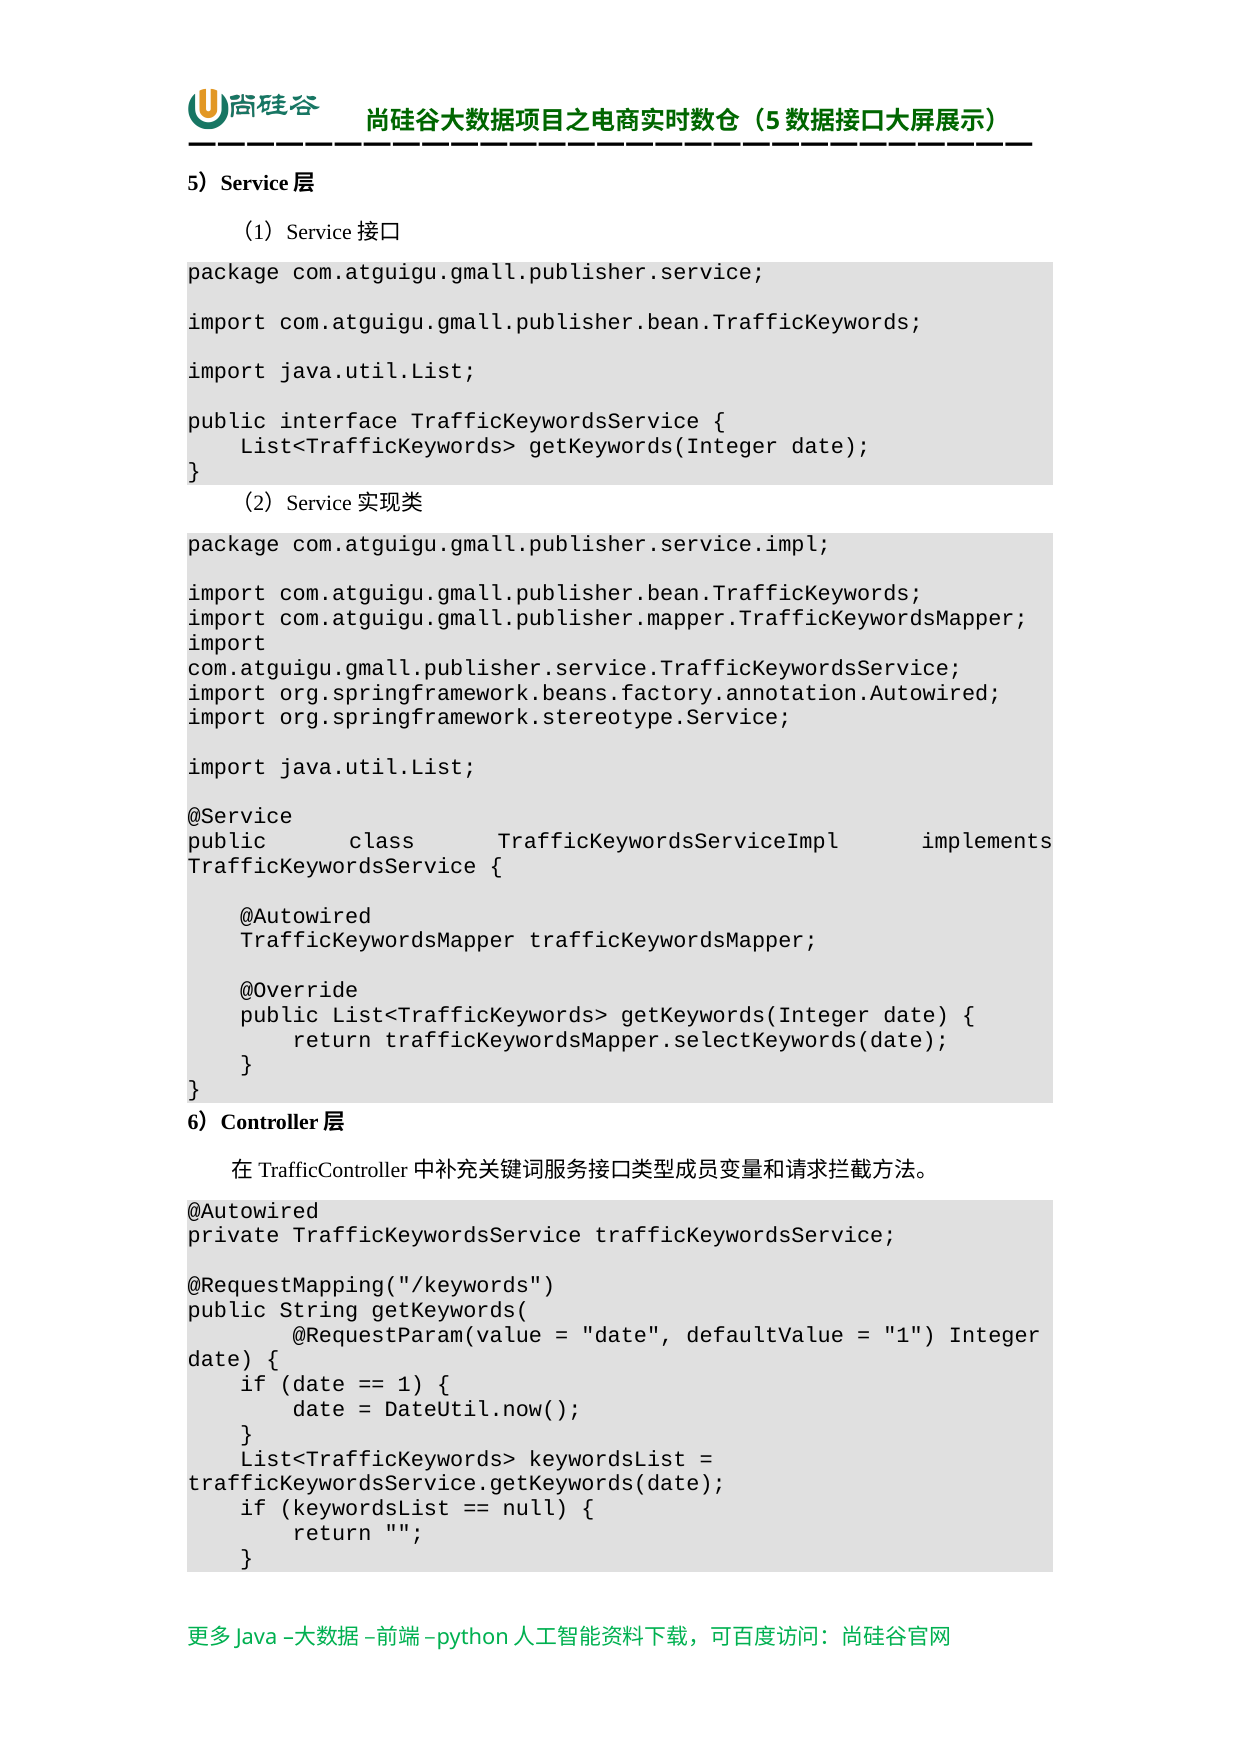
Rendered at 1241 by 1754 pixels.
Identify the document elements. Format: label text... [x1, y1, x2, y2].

text package com.atguigu.gmall.publisher.service.impl; [187, 533, 1053, 558]
text if (keywordsList == null) { [187, 1497, 1053, 1522]
text public interface TrafficKeywordsService { [187, 410, 1053, 435]
text @RequestMapping("/keywords") [187, 1274, 1053, 1299]
text public String getKeywords( [187, 1299, 1053, 1324]
text import java.util.List; [187, 361, 1053, 386]
text 在 TrafficController 中补充关键词服务接口类型成员变量和请求拦截方法。 [187, 1152, 1053, 1184]
text import com.atguigu.gmall.publisher.bean.TrafficKeywords; [187, 583, 1053, 607]
text package com.atguigu.gmall.publisher.service; [187, 262, 1053, 286]
text import java.util.List; [187, 756, 1053, 781]
picture [187, 88, 321, 130]
text if (date == 1) { [187, 1373, 1053, 1398]
text @RequestParam(value = "date", defaultValue = "1") Integer date) { [187, 1324, 1053, 1373]
text List<TrafficKeywords> keywordsList = trafficKeywordsService.getKeywords(date); [187, 1448, 1053, 1497]
text Service 实现类 [187, 485, 1053, 517]
text } [187, 1423, 1053, 1448]
text import com.atguigu.gmall.publisher.bean.TrafficKeywords; [187, 311, 1053, 336]
text @Autowired [187, 1200, 1053, 1225]
text import com.atguigu.gmall.publisher.mapper.TrafficKeywordsMapper; [187, 607, 1053, 632]
text private TrafficKeywordsService trafficKeywordsService; [187, 1225, 1053, 1249]
text return ""; [187, 1522, 1053, 1547]
text @Override [187, 979, 1053, 1004]
text Service 接口 [187, 213, 1053, 246]
text } [187, 1547, 1053, 1572]
text import org.springframework.stereotype.Service; [187, 707, 1053, 731]
text TrafficKeywordsMapper trafficKeywordsMapper; [187, 930, 1053, 954]
text date = DateUtil.now(); [187, 1398, 1053, 1423]
text return trafficKeywordsMapper.selectKeywords(date); [187, 1029, 1053, 1054]
text } [187, 1078, 1053, 1103]
text import org.springframework.beans.factory.annotation.Autowired; [187, 682, 1053, 707]
text public class TrafficKeywordsServiceImpl implements TrafficKeywordsService { [187, 831, 1053, 880]
text } [187, 460, 1053, 485]
text Controller 层 [187, 1103, 1053, 1136]
text import com.atguigu.gmall.publisher.service.TrafficKeywordsService; [187, 632, 1053, 682]
text } [187, 1054, 1053, 1078]
text public List<TrafficKeywords> getKeywords(Integer date) { [187, 1004, 1053, 1029]
text @Autowired [187, 905, 1053, 930]
text Service 层 [187, 165, 1053, 197]
text @Service [187, 806, 1053, 831]
text List<TrafficKeywords> getKeywords(Integer date); [187, 435, 1053, 460]
